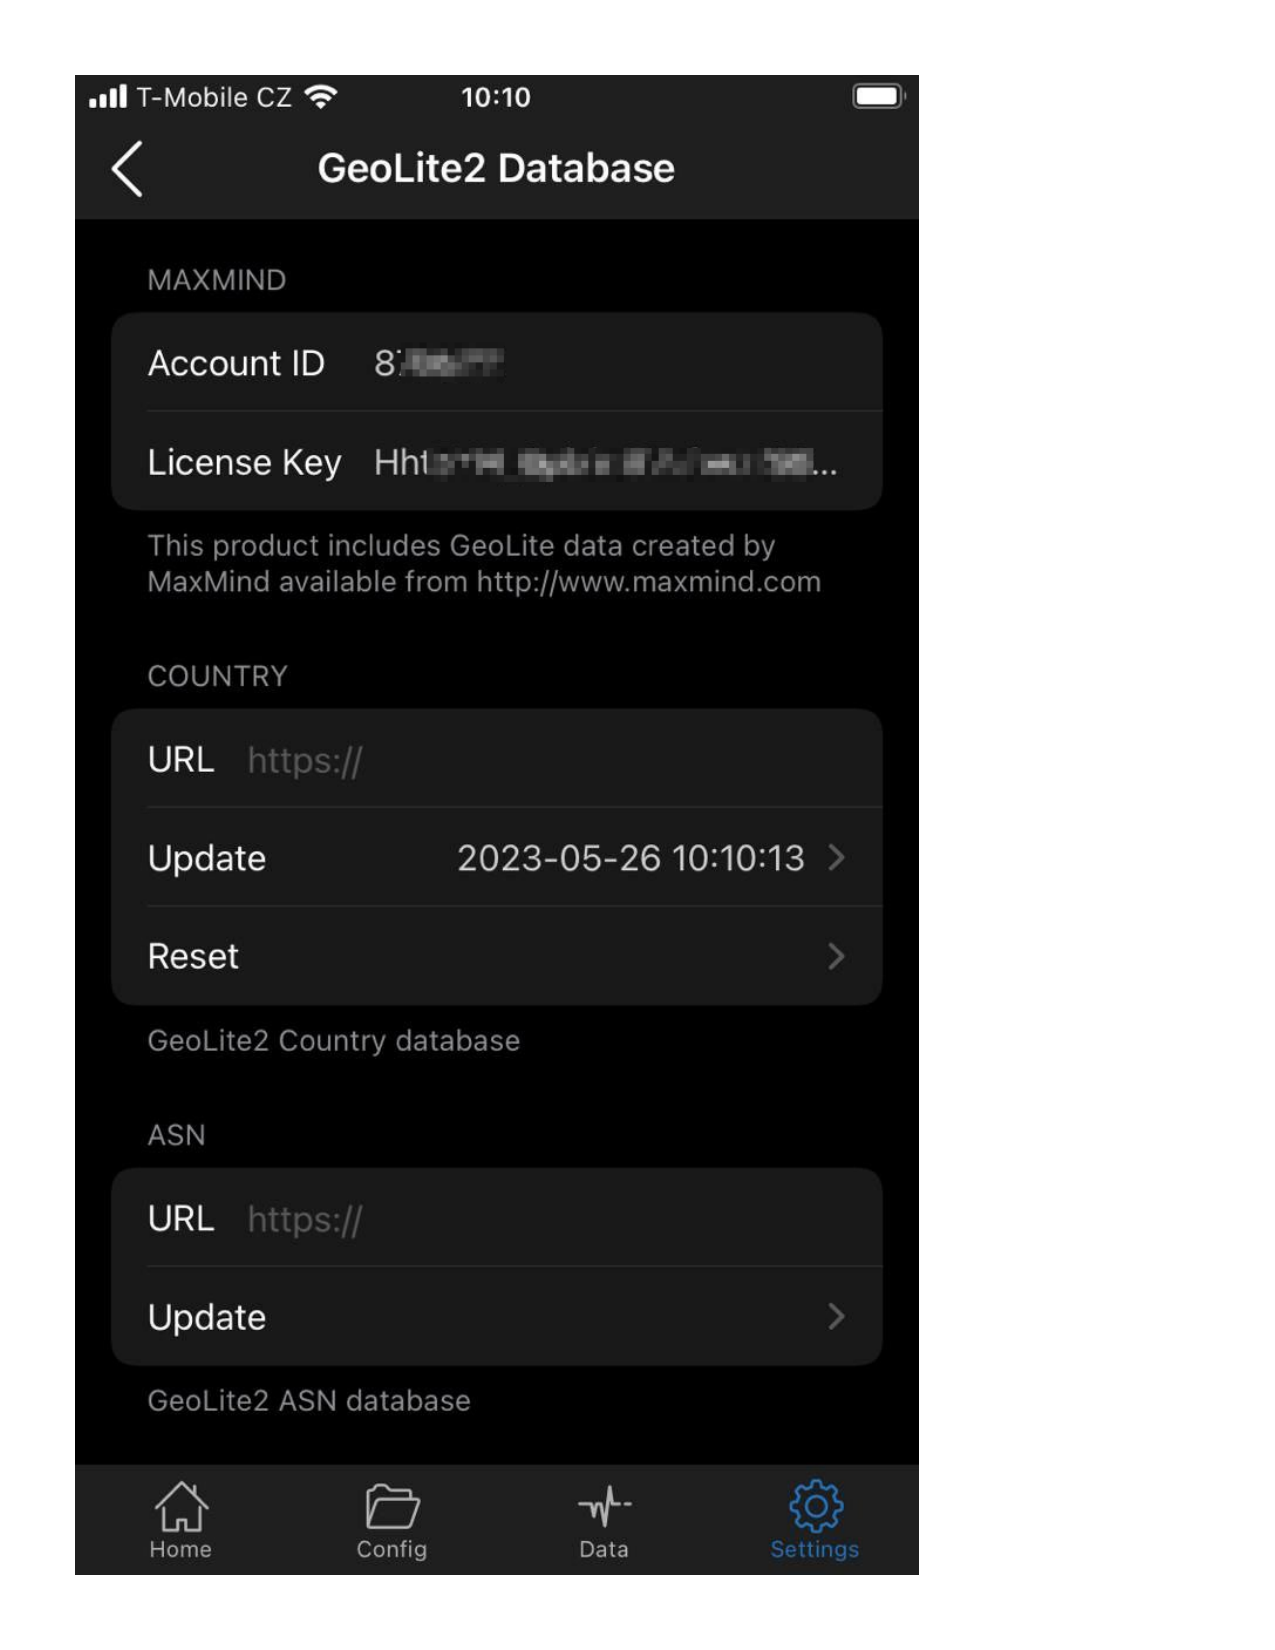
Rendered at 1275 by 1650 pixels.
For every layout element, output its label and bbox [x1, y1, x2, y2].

picture [75, 75, 919, 1575]
